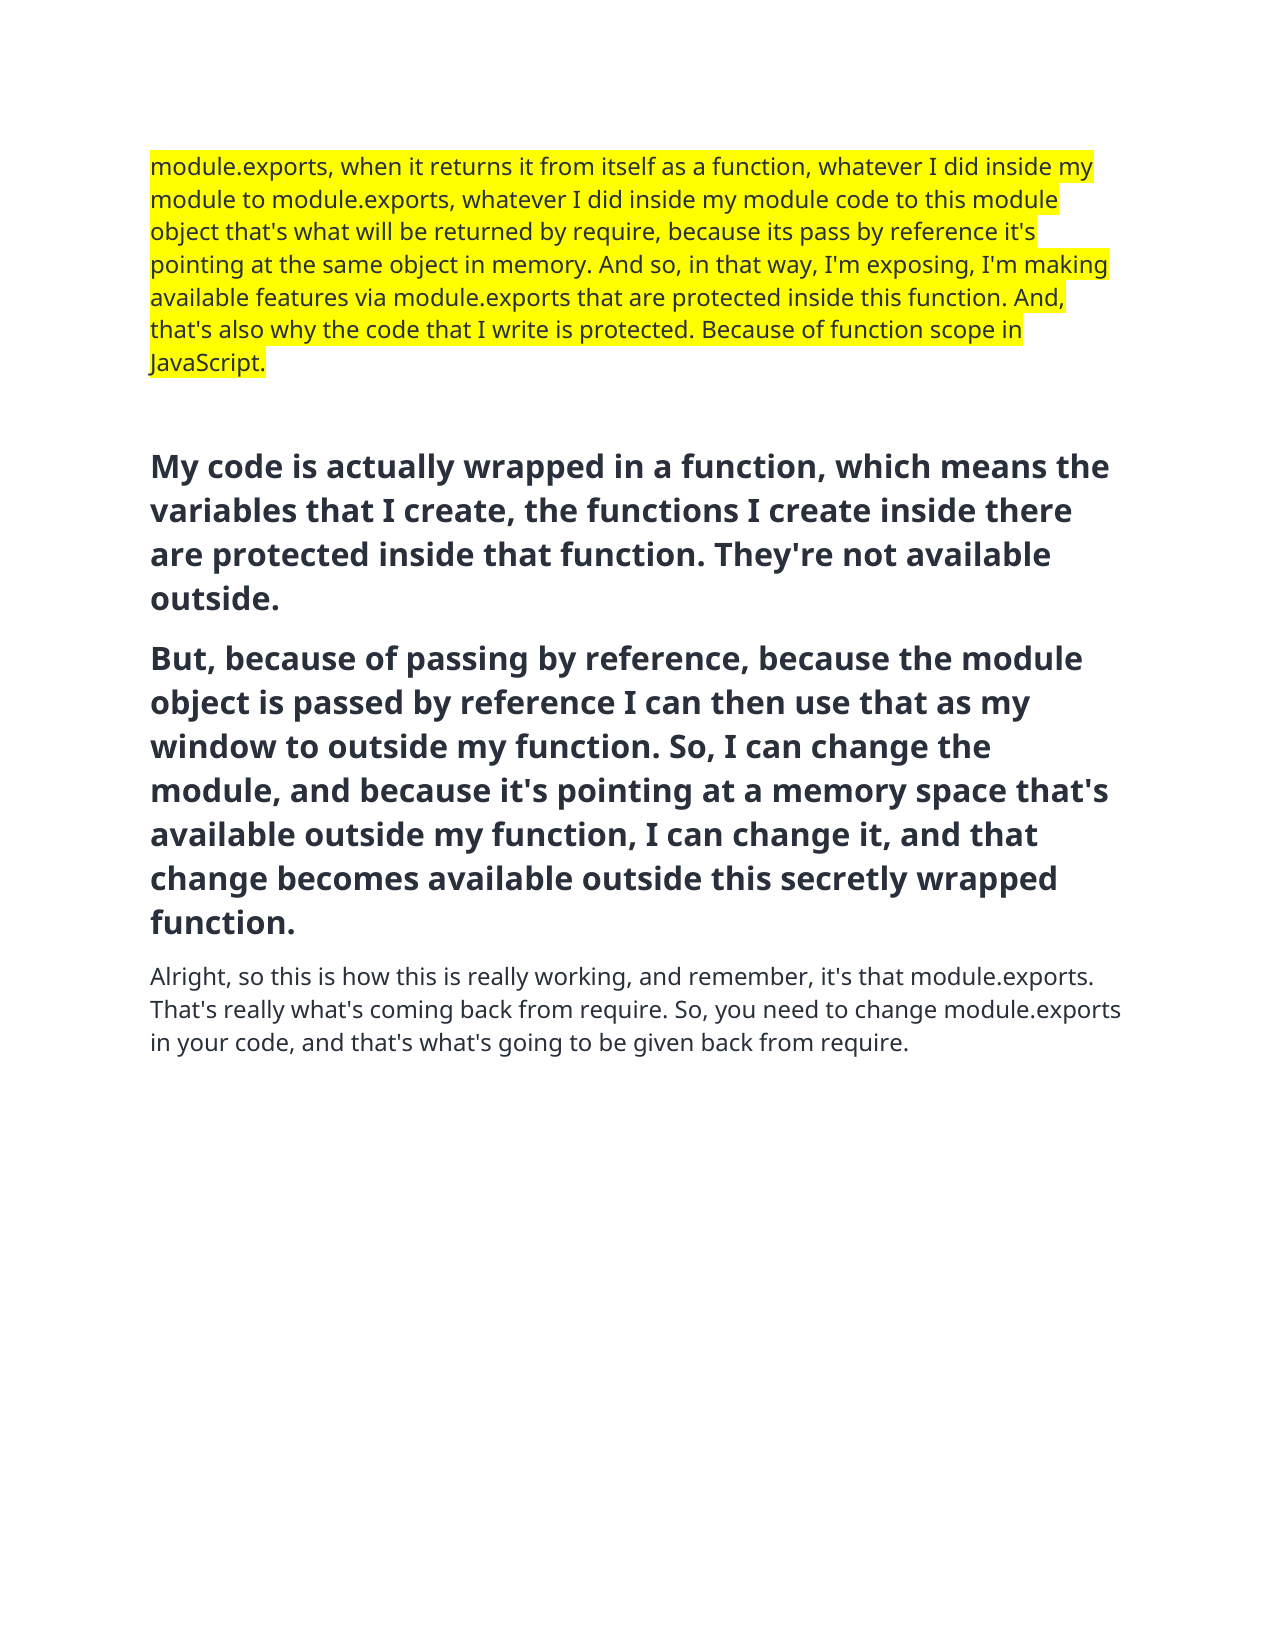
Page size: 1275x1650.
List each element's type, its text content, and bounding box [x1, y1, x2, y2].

text My code is actually wrapped in a function, which means the variables that I create, the functions I create inside there are protected inside that function. They're not available outside. [150, 444, 1125, 619]
text But, because of passing by reference, because the module object is passed by reference I can then use that as my window to outside my function. So, I can change the module, and because it's pointing at a memory space that's available outside my function, I can change it, and that change becomes available outside this secretly wrapped function. [150, 636, 1125, 944]
text Alright, so this is how this is really working, and remember, it's that module.exports. That's really what's coming back from require. So, you need to change module.exports in your code, and that's what's going to be given back from require. [150, 960, 1125, 1058]
